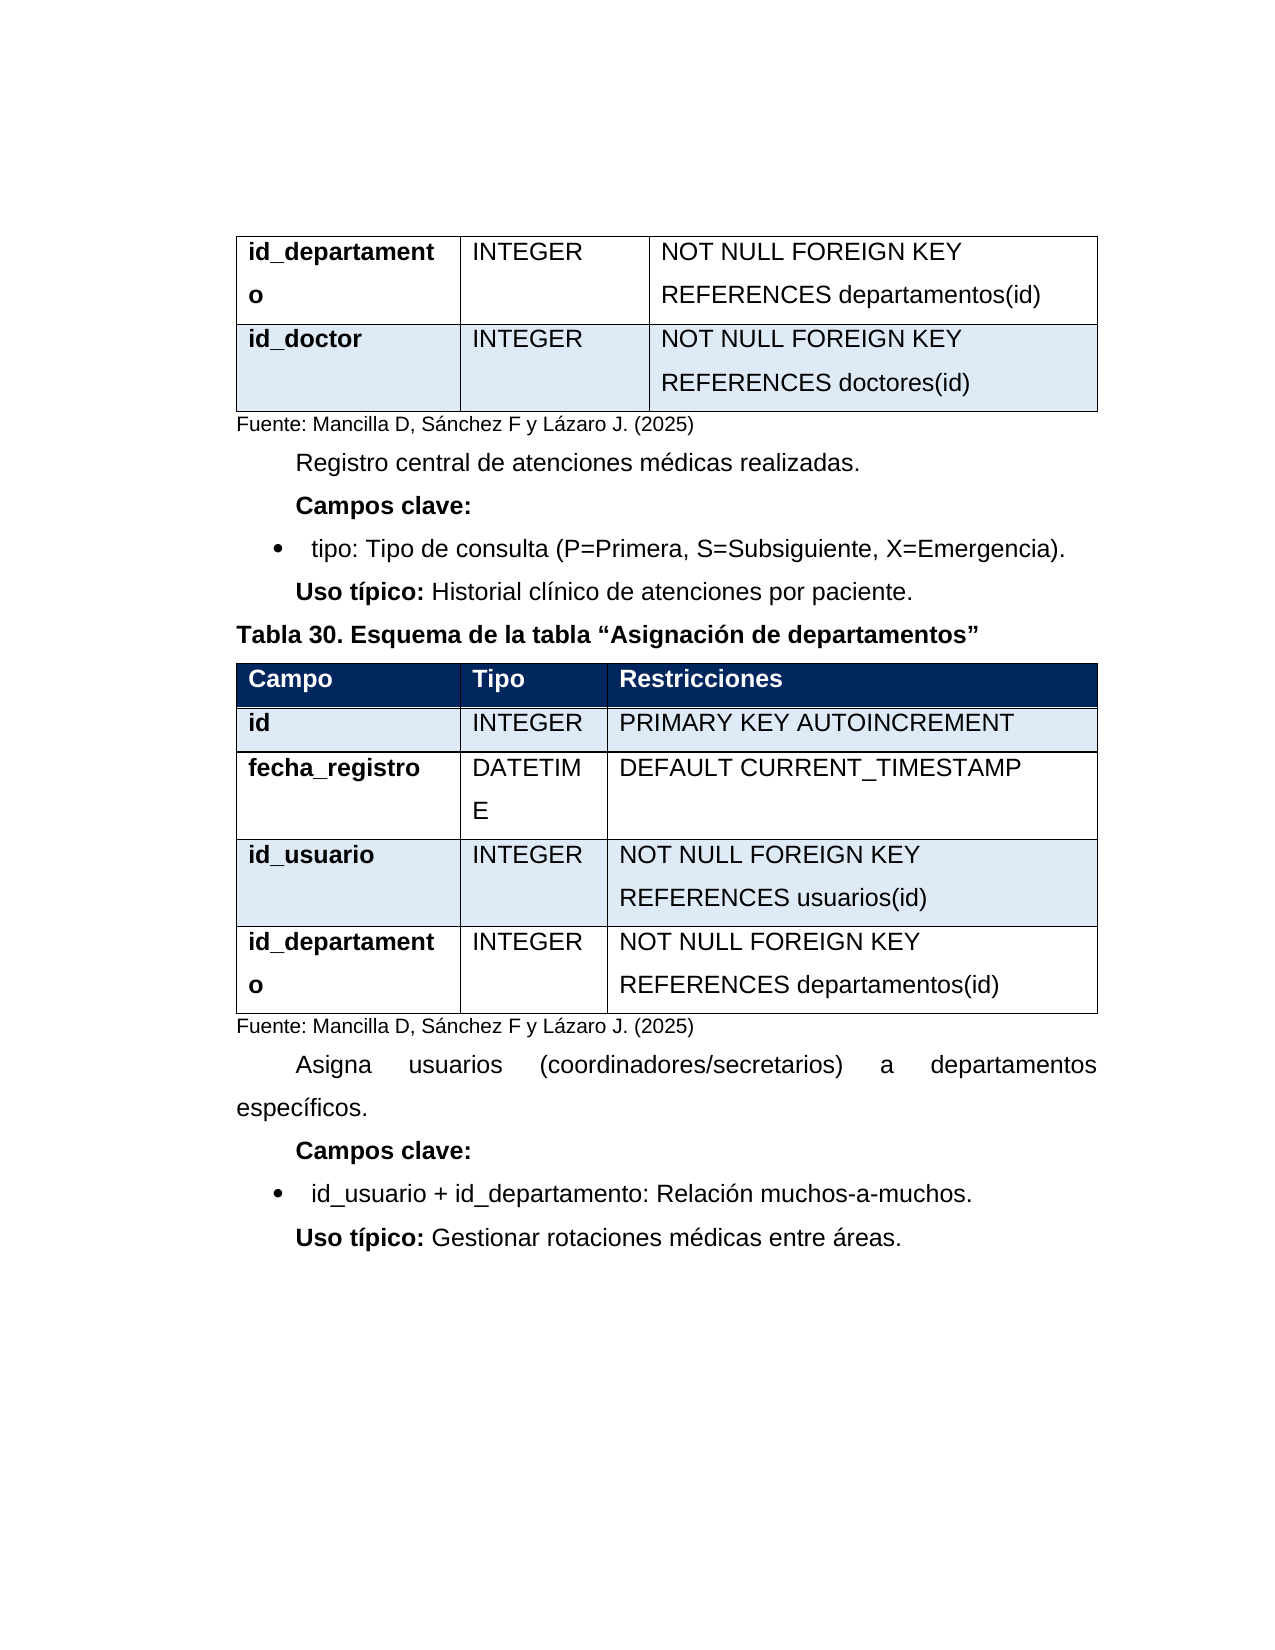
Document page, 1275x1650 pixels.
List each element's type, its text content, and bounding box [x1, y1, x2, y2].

table_cell INTEGER [461, 325, 649, 411]
text Asigna usuarios (coordinadores/secretarios) a departamentos específicos. [236, 1050, 1098, 1122]
table_header Tipo [461, 664, 607, 707]
table_cell NOT NULL FOREIGN KEY REFERENCES departamentos(id) [608, 927, 1097, 1013]
table_cell INTEGER [461, 840, 607, 926]
text Campos clave: [236, 1136, 1098, 1165]
text Registro central de atenciones médicas realizadas. [236, 448, 1098, 476]
table_cell id_usuario [237, 840, 460, 926]
table_header Campo [237, 664, 460, 707]
text Fuente: Mancilla D, Sánchez F y Lázaro J. (2025) [236, 412, 1098, 436]
table_cell NOT NULL FOREIGN KEY REFERENCES doctores(id) [650, 325, 1097, 411]
table_cell NOT NULL FOREIGN KEY REFERENCES departamentos(id) [650, 237, 1097, 323]
table_header Restricciones [608, 664, 1097, 707]
list id_usuario + id_departamento: Relación muchos-a-muchos. [274, 1179, 1098, 1208]
table_cell INTEGER [461, 237, 649, 323]
text Uso típico: Gestionar rotaciones médicas entre áreas. [236, 1223, 1098, 1251]
table_cell PRIMARY KEY AUTOINCREMENT [608, 709, 1097, 751]
text Uso típico: Historial clínico de atenciones por paciente. [236, 577, 1098, 606]
text Campos clave: [236, 491, 1098, 519]
table_cell fecha_registro [237, 753, 460, 839]
table_cell DEFAULT CURRENT_TIMESTAMP [608, 753, 1097, 839]
text Tabla 30. Esquema de la tabla “Asignación de departamentos” [236, 620, 1098, 649]
table_cell id_departamento [237, 237, 460, 323]
table_cell id_departamento [237, 927, 460, 1013]
table_cell INTEGER [461, 709, 607, 751]
list tipo: Tipo de consulta (P=Primera, S=Subsiguiente, X=Emergencia). [274, 534, 1098, 563]
text Fuente: Mancilla D, Sánchez F y Lázaro J. (2025) [236, 1014, 1098, 1038]
table_cell INTEGER [461, 927, 607, 1013]
table_cell DATETIME [461, 753, 607, 839]
table_cell id [237, 709, 460, 751]
table_cell id_doctor [237, 325, 460, 411]
table_cell NOT NULL FOREIGN KEY REFERENCES usuarios(id) [608, 840, 1097, 926]
